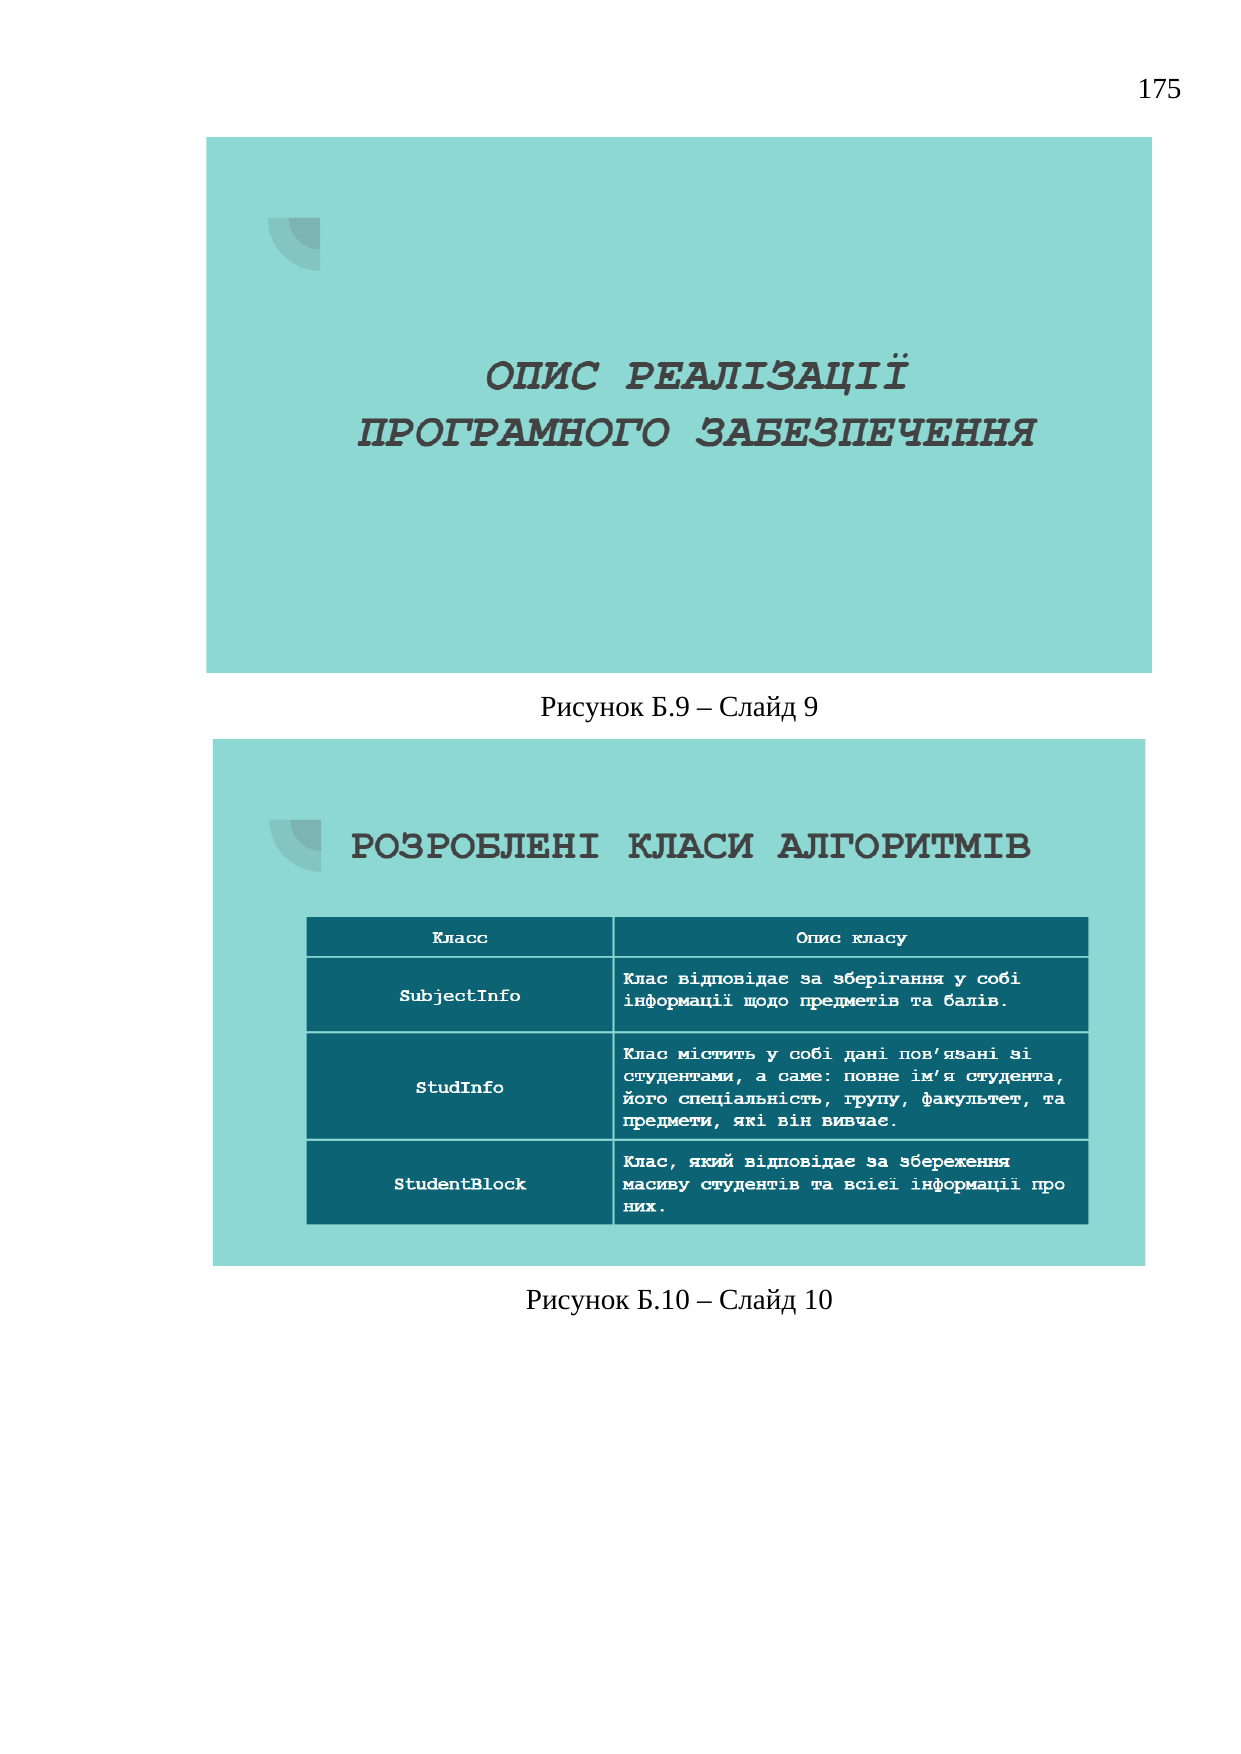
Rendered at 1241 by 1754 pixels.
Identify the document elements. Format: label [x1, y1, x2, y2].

picture [206, 137, 1152, 673]
picture [212, 739, 1146, 1266]
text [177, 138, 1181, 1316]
